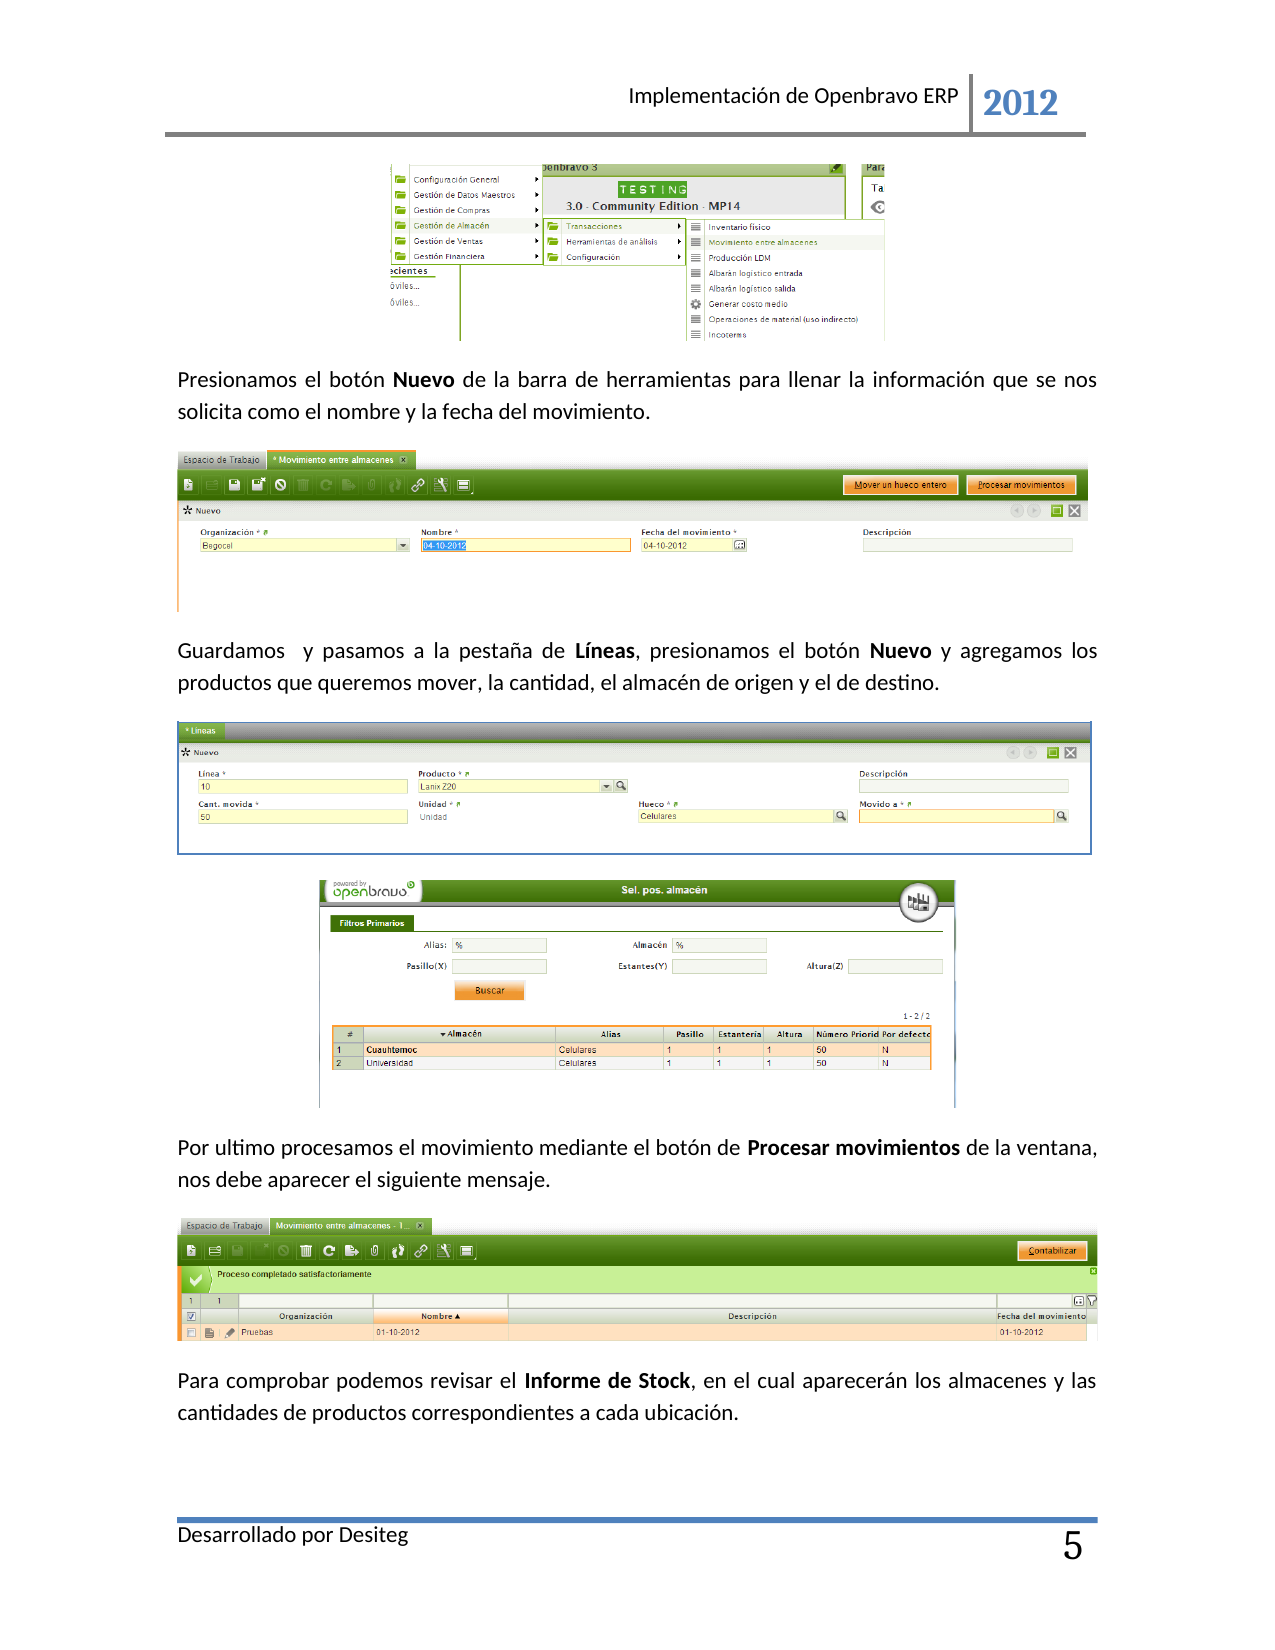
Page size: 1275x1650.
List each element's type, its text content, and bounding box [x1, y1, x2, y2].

text Por ultimo procesamos el movimiento mediante el botón de Procesar movimientos de la ventana, nos debe aparecer el siguiente mensaje. [177, 1133, 1098, 1193]
picture [319, 880, 957, 1108]
text Guardamos y pasamos a la pestaña de Líneas, presionamos el botón Nuevo y agregamos los productos que queremos mover, la cantidad, el almacén de origen y el de destino. [177, 636, 1098, 696]
text Para comprobar podemos revisar el Informe de Stock, en el cual aparecerán los almacenes y las cantidades de productos correspondientes a cada ubicación. [177, 1366, 1098, 1426]
picture [390, 164, 885, 341]
picture [179, 723, 1090, 853]
picture [177, 1218, 1098, 1341]
text Presionamos el botón Nuevo de la barra de herramientas para llenar la información que se nos solicita como el nombre y la fecha del movimiento. [177, 365, 1098, 426]
picture [177, 450, 1088, 612]
